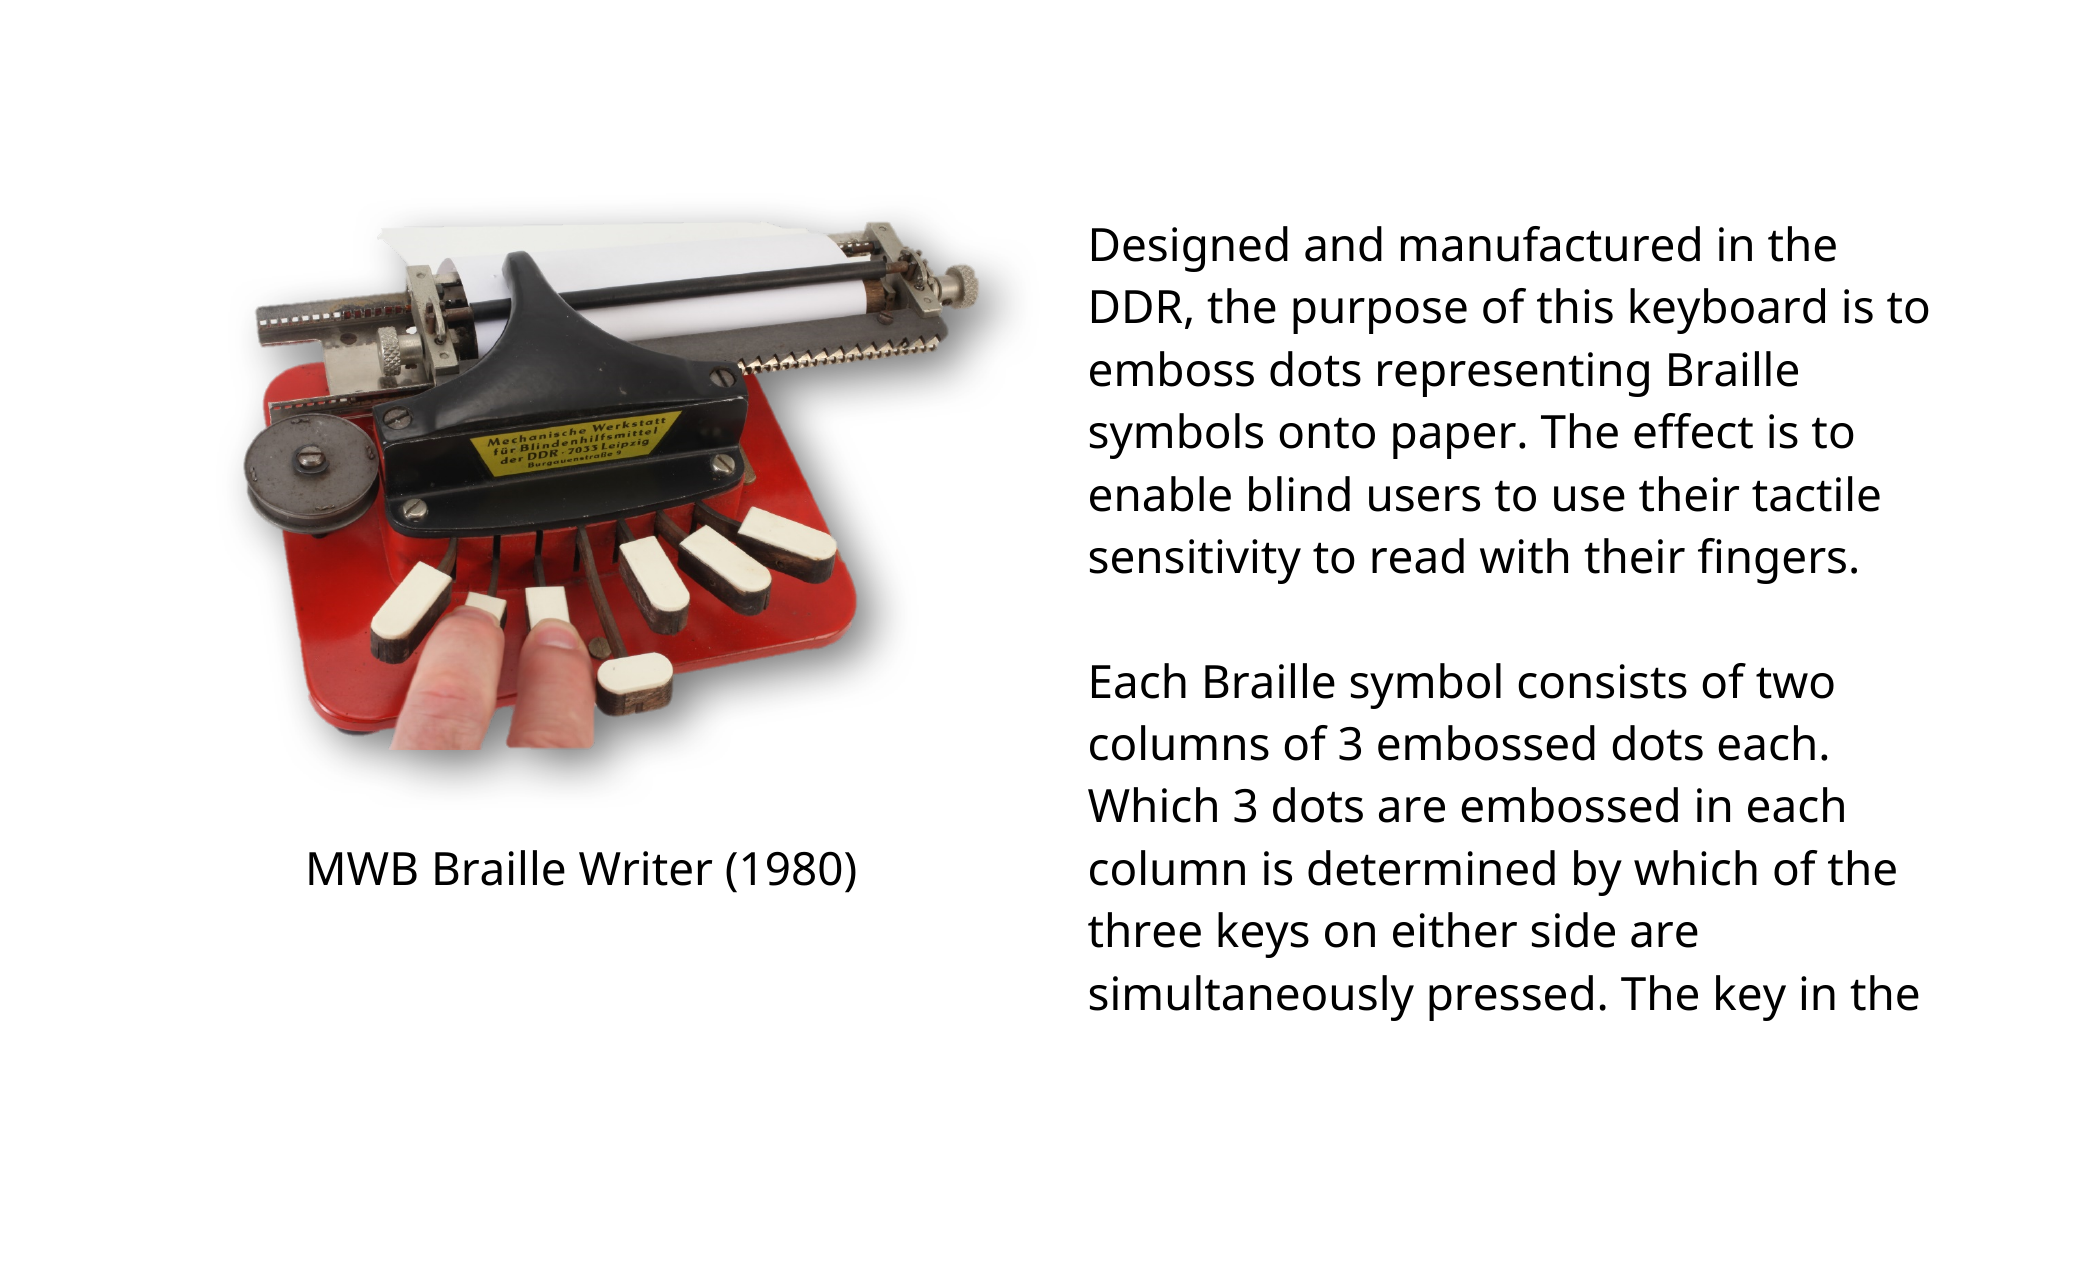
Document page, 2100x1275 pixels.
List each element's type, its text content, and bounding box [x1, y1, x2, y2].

picture [151, 175, 1015, 750]
text MWB Braille Writer (1980) [150, 836, 1012, 899]
text Designed and manufactured in the DDR, the purpose of this keyboard is to emboss dots representing Braille symbols onto paper. The effect is to enable blind users to use their tactile sensitivity to read with their fingers. [1087, 212, 1950, 587]
